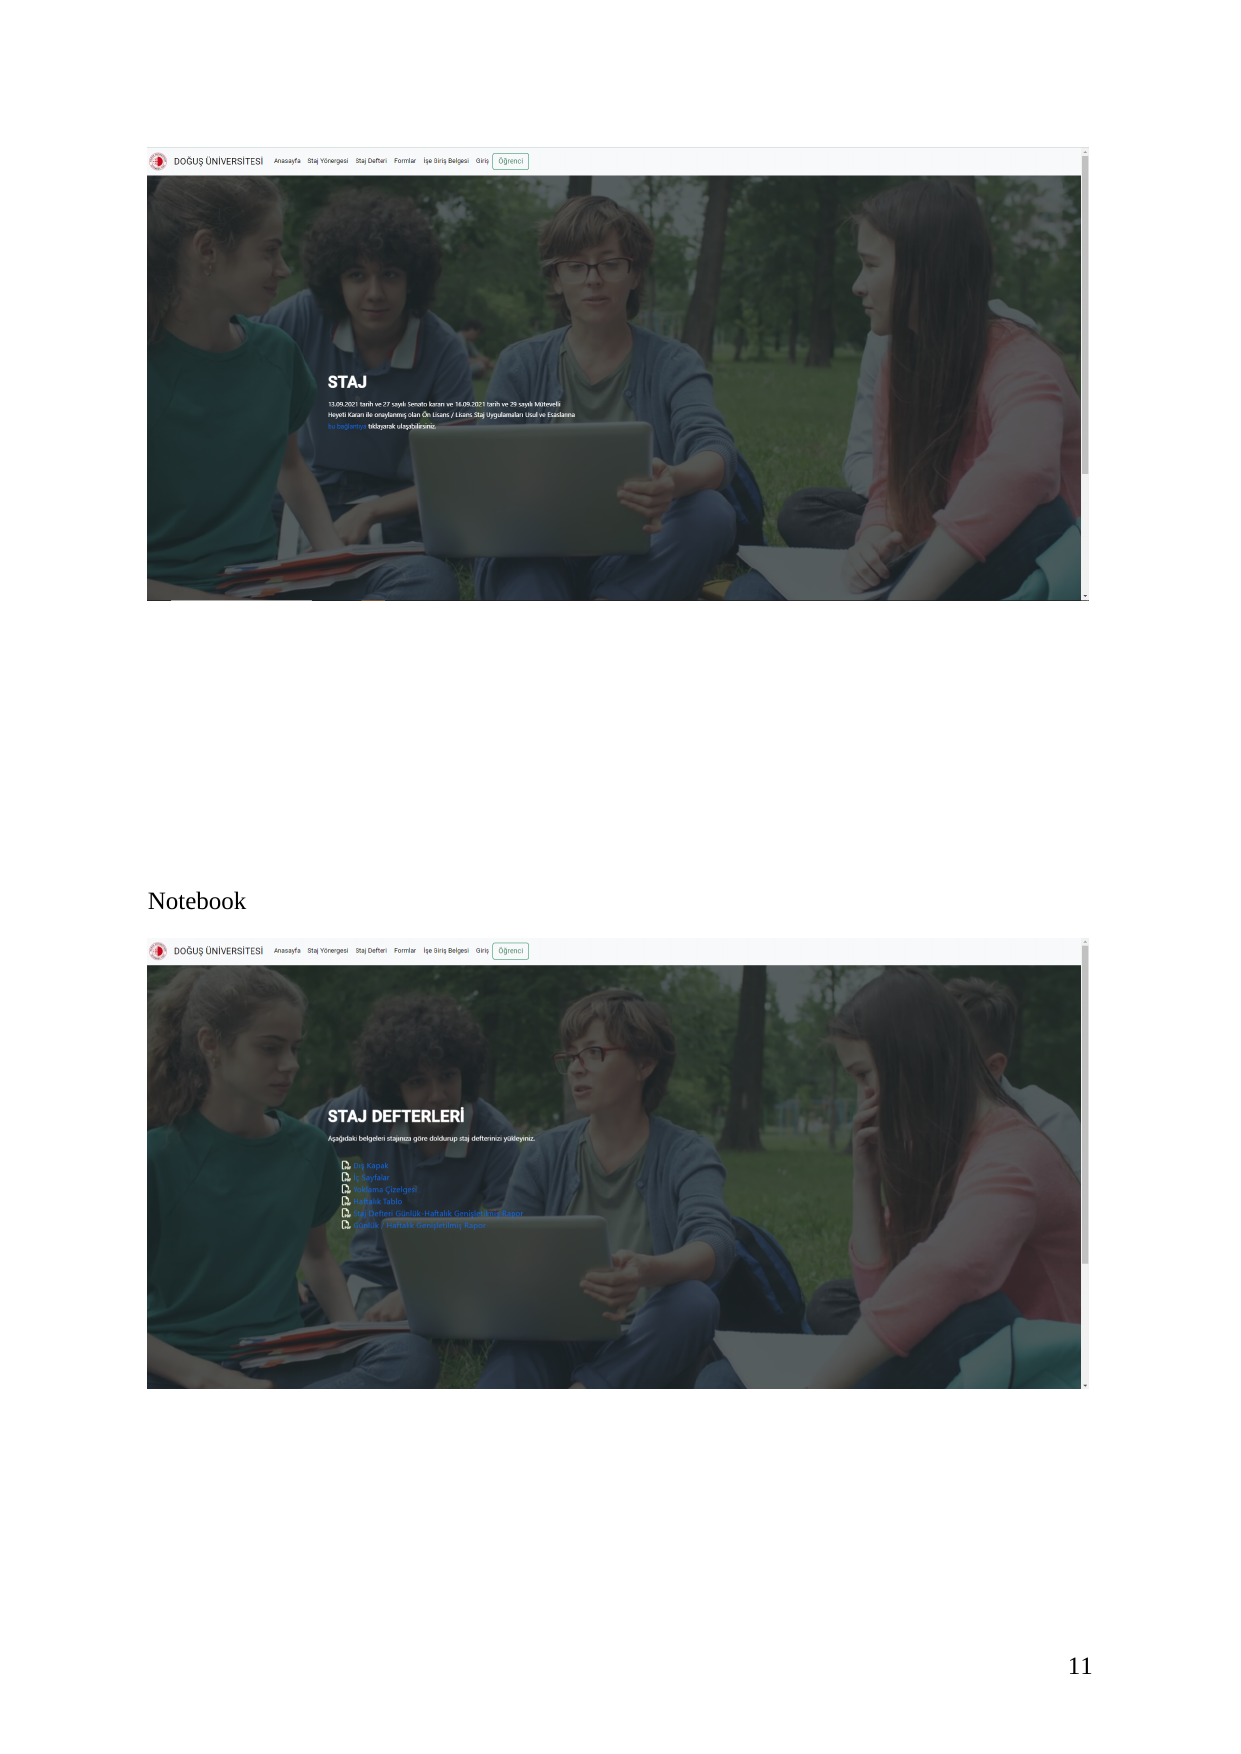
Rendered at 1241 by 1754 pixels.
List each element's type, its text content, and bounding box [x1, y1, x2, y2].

picture [147, 938, 1089, 1389]
picture [147, 147, 1089, 601]
text Notebook [148, 886, 1093, 915]
